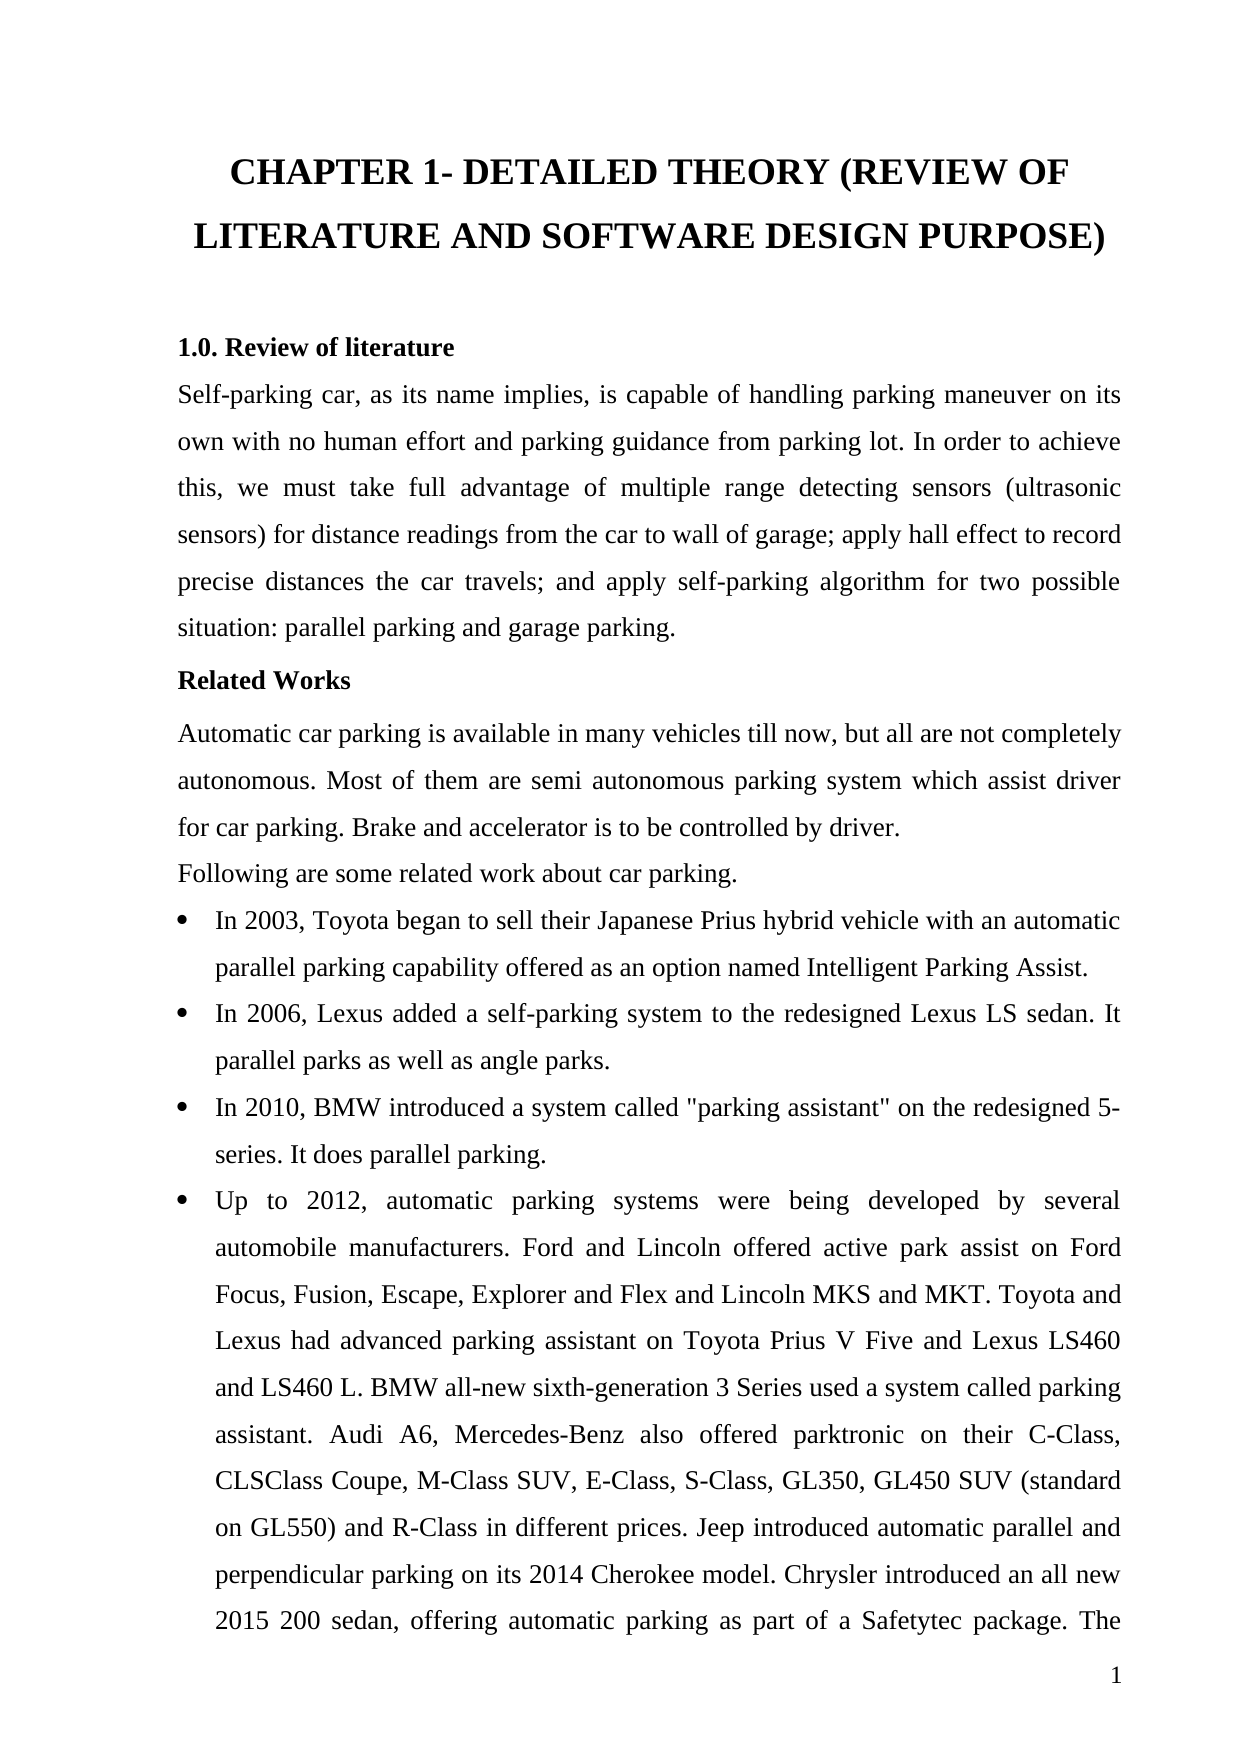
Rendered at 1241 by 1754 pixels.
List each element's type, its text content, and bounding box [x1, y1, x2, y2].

text Related Works [177, 664, 1122, 696]
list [177, 1184, 1122, 1636]
text 1.0. Review of literature [177, 332, 1133, 363]
text CHAPTER 1- DETAILED THEORY (REVIEW OF LITERATURE AND SOFTWARE DESIGN PURPOSE) [177, 149, 1122, 257]
list In 2003, Toyota began to sell their Japanese Prius hybrid vehicle with an automatic parallel parking capability offered as an option named Intelligent Parking Assist. [177, 904, 1122, 982]
text Self-parking car, as its name implies, is capable of handling parking maneuver on its own with no human effort and parking guidance from parking lot. In order to achieve this, we must take full advantage of multiple range detecting sensors (ultrasonic sensors) for distance readings from the car to wall of garage; apply hall effect to record precise distances the car travels; and apply self-parking algorithm for two possible situation: parallel parking and garage parking. [177, 378, 1122, 643]
list In 2010, BMW introduced a system called "parking assistant" on the redesigned 5-series. It does parallel parking. [177, 1091, 1122, 1169]
text Following are some related work about car parking. [177, 857, 1122, 888]
text Automatic car parking is available in many vehicles till now, but all are not completely autonomous. Most of them are semi autonomous parking system which assist driver for car parking. Brake and accelerator is to be controlled by driver. [177, 717, 1122, 842]
list In 2006, Lexus added a self-parking system to the redesigned Lexus LS sedan. It parallel parks as well as angle parks. [177, 997, 1122, 1075]
